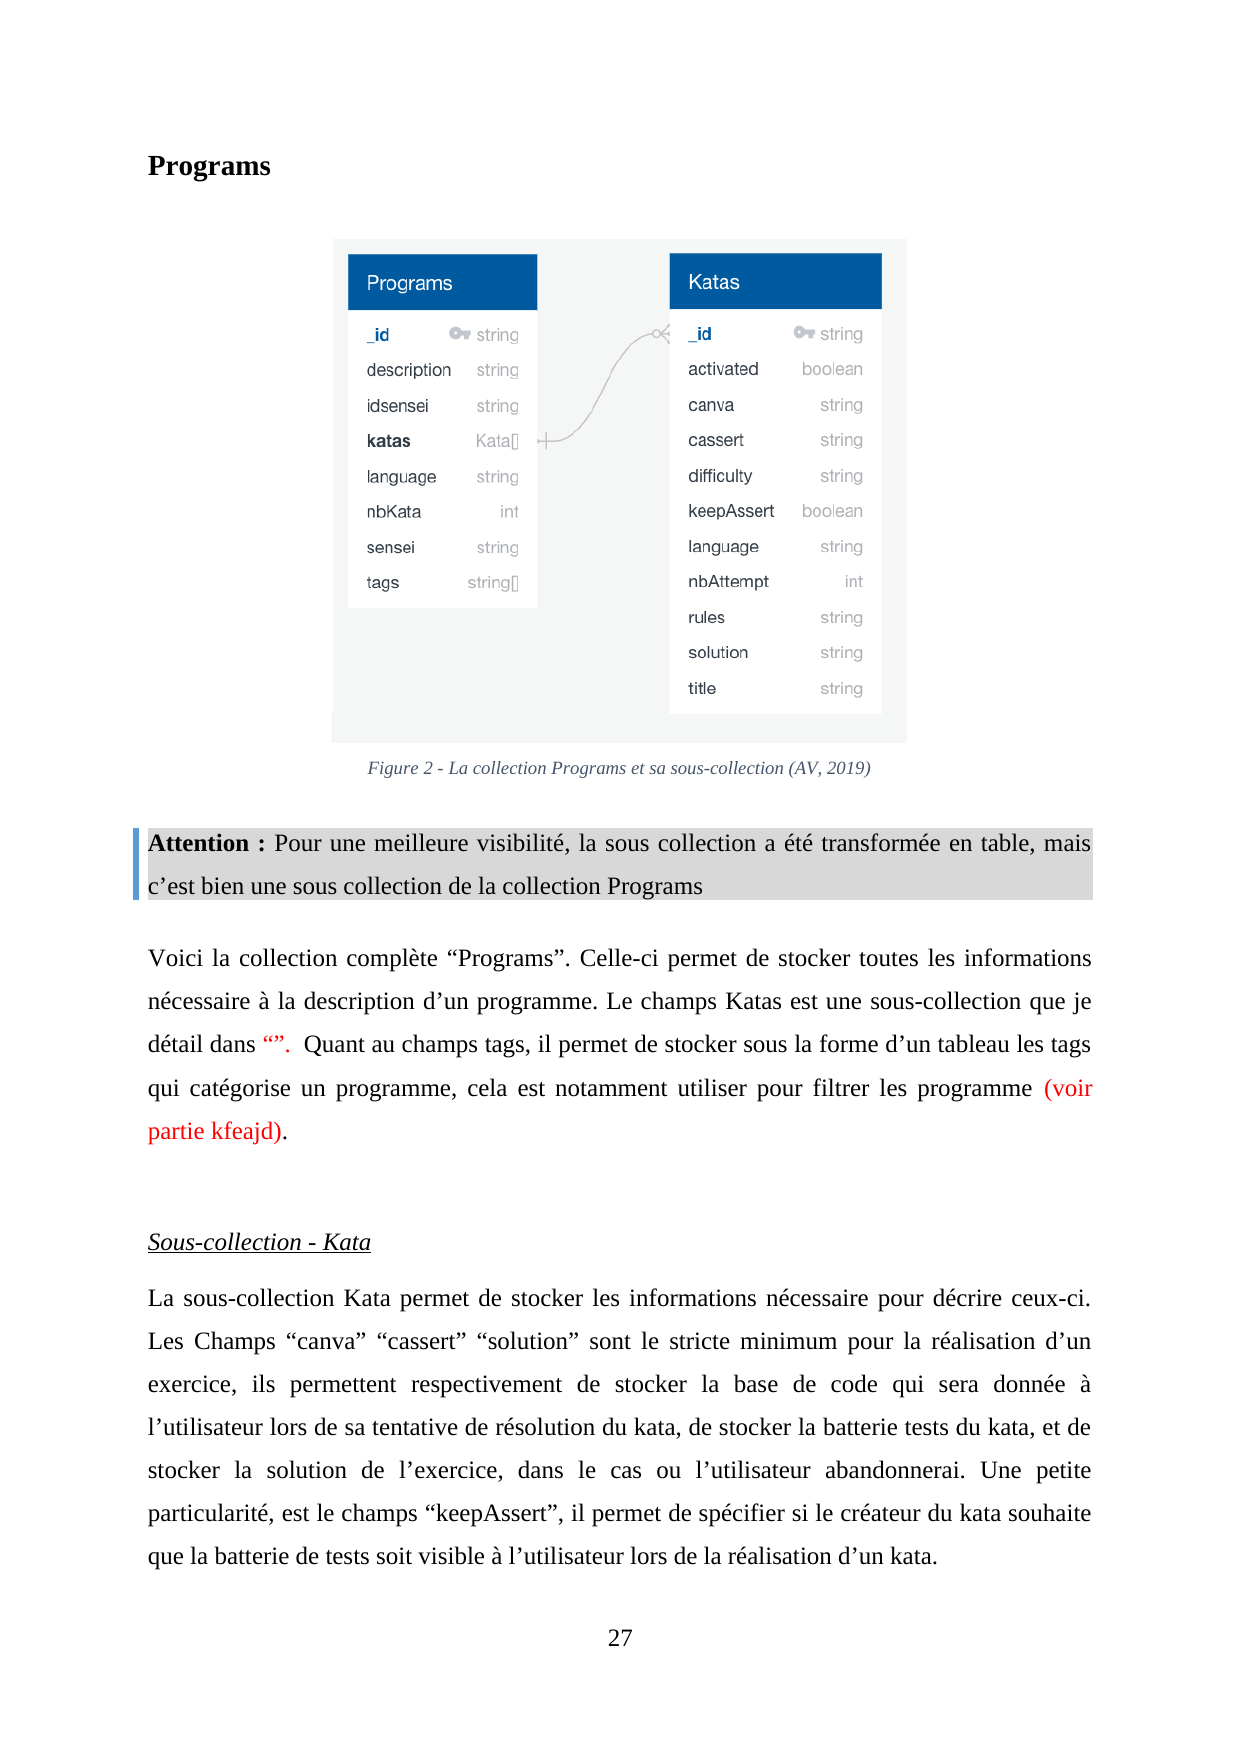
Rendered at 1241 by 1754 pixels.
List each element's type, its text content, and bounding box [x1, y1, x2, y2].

picture [332, 239, 908, 743]
text Figure 2 - La collection Programs et sa sous-collection (AV, 2019) [148, 757, 1093, 779]
text Sous-collection - Kata [148, 1227, 1093, 1256]
text La sous-collection Kata permet de stocker les informations nécessaire pour décrire ceux-ci. Les Champs “canva” “cassert” “solution” sont le stricte minimum pour la réalisation d’un exercice, ils permettent respectivement de stocker la base de code qui sera donnée à l’utilisateur lors de sa tentative de résolution du kata, de stocker la batterie tests du kata, et de stocker la solution de l’exercice, dans le cas ou l’utilisateur abandonnerai. Une petite particularité, est le champs “keepAssert”, il permet de spécifier si le créateur du kata souhaite que la batterie de tests soit visible à l’utilisateur lors de la réalisation d’un kata. [148, 1283, 1093, 1570]
text Voici la collection complète “Programs”. Celle-ci permet de stocker toutes les informations nécessaire à la description d’un programme. Le champs Katas est une sous-collection que je détail dans “”. Quant au champs tags, il permet de stocker sous la forme d’un tableau les tags qui catégorise un programme, cela est notamment utiliser pour filtrer les programme (voir partie kfeajd). [148, 943, 1093, 1144]
text Attention : Pour une meilleure visibilité, la sous collection a été transformée en table, mais c’est bien une sous collection de la collection Programs [148, 828, 1093, 900]
subtitle Programs [148, 148, 1093, 181]
